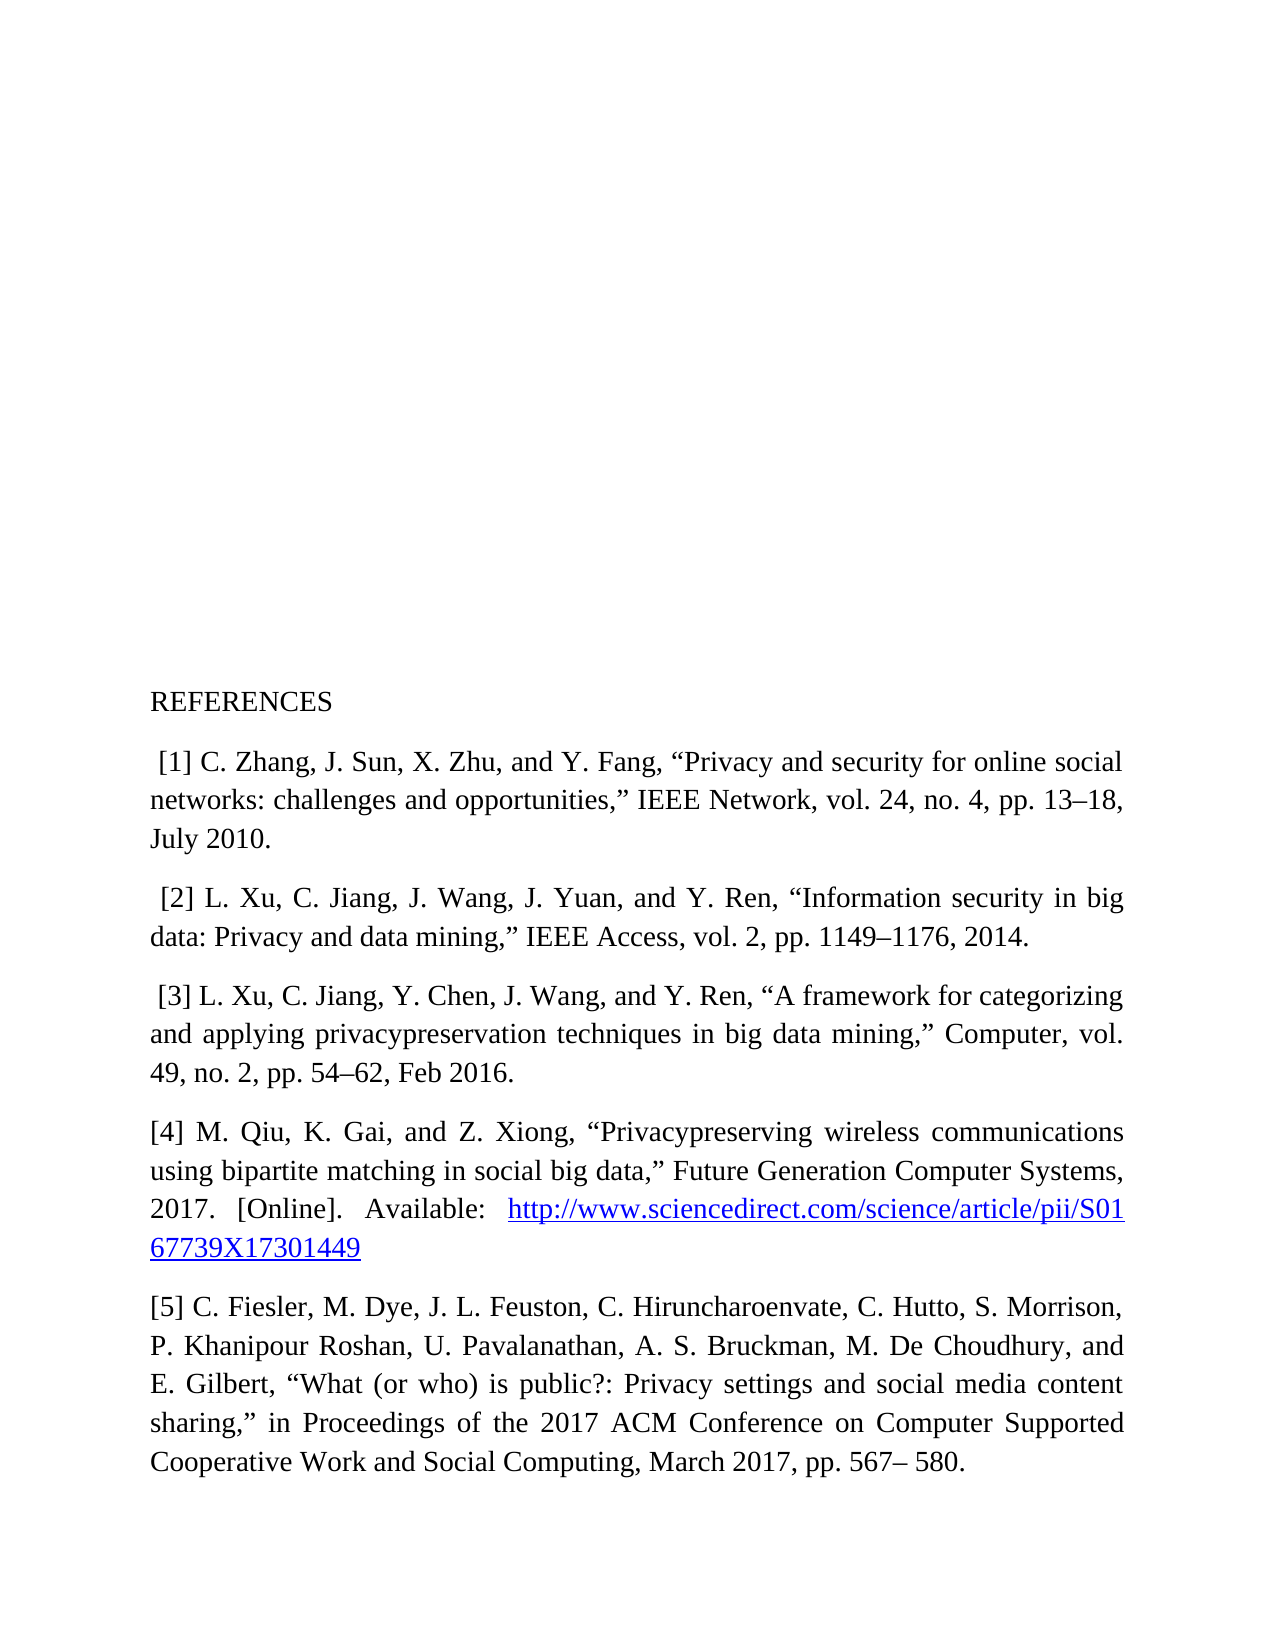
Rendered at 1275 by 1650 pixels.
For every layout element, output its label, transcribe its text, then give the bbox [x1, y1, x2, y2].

text [4] M. Qiu, K. Gai, and Z. Xiong, “Privacypreserving wireless communications using bipartite matching in social big data,” Future Generation Computer Systems, 2017. [Online]. Available: http://www.sciencedirect.com/science/article/pii/S01 67739X17301449 [150, 1114, 1125, 1264]
text [5] C. Fiesler, M. Dye, J. L. Feuston, C. Hiruncharoenvate, C. Hutto, S. Morrison, P. Khanipour Roshan, U. Pavalanathan, A. S. Bruckman, M. De Choudhury, and E. Gilbert, “What (or who) is public?: Privacy settings and social media content sharing,” in Proceedings of the 2017 ACM Conference on Computer Supported Cooperative Work and Social Computing, March 2017, pp. 567– 580. [150, 1289, 1125, 1477]
text REFERENCES [150, 684, 1125, 718]
text [1] C. Zhang, J. Sun, X. Zhu, and Y. Fang, “Privacy and security for online social networks: challenges and opportunities,” IEEE Network, vol. 24, no. 4, pp. 13–18, July 2010. [150, 744, 1125, 854]
text [3] L. Xu, C. Jiang, Y. Chen, J. Wang, and Y. Ren, “A framework for categorizing and applying privacypreservation techniques in big data mining,” Computer, vol. 49, no. 2, pp. 54–62, Feb 2016. [150, 978, 1125, 1089]
text [2] L. Xu, C. Jiang, J. Wang, J. Yuan, and Y. Ren, “Information security in big data: Privacy and data mining,” IEEE Access, vol. 2, pp. 1149–1176, 2014. [150, 880, 1125, 952]
